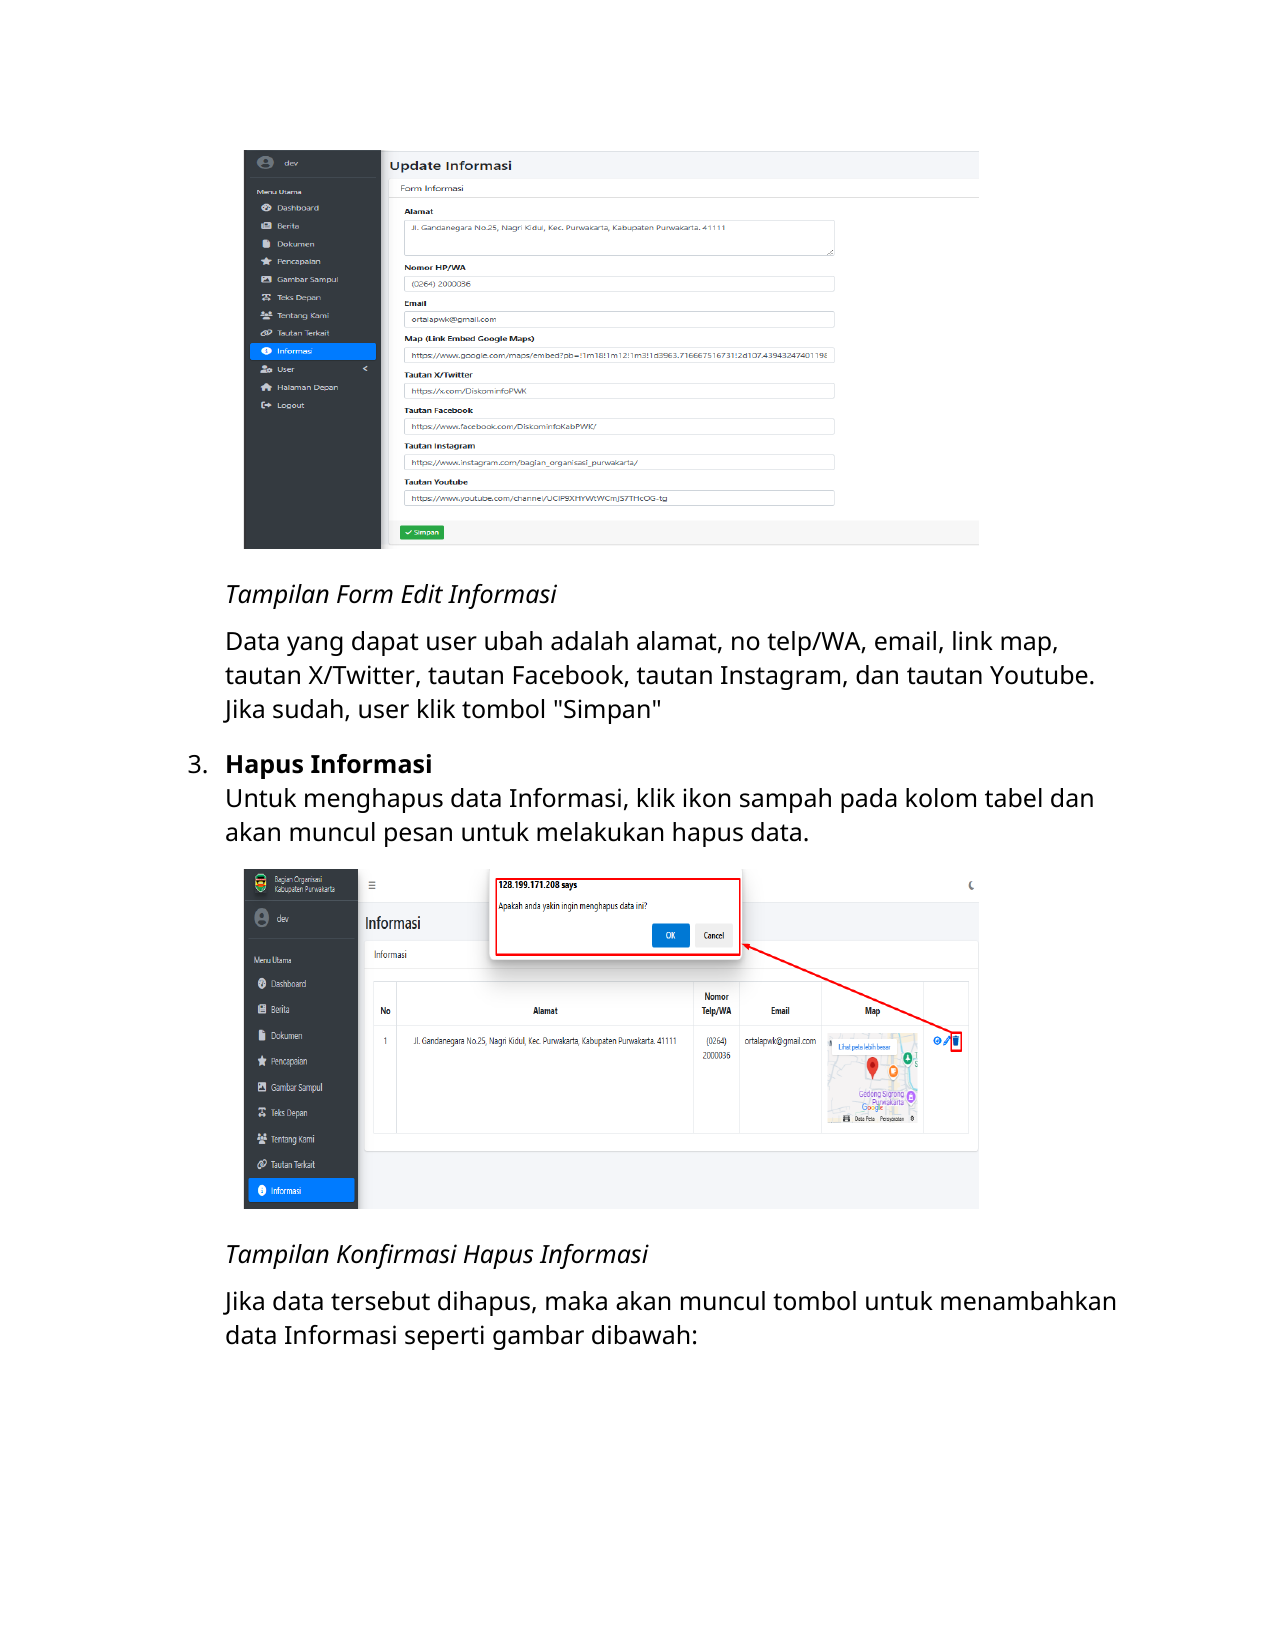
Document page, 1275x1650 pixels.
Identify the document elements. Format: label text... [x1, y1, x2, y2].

list Jika data tersebut dihapus, maka akan muncul tombol untuk menambahkan data Informasi seperti gambar dibawah: [187, 1284, 1125, 1352]
picture [243, 150, 979, 549]
list Tampilan Konfirmasi Hapus Informasi [187, 1237, 1125, 1271]
list Tampilan Form Edit Informasi [187, 577, 1125, 611]
picture [243, 869, 979, 1209]
list Hapus Informasi Untuk menghapus data Informasi, klik ikon sampah pada kolom tabel dan akan muncul pesan untuk melakukan hapus data. [187, 746, 1125, 848]
list Data yang dapat user ubah adalah alamat, no telp/WA, email, link map, tautan X/Twitter, tautan Facebook, tautan Instagram, dan tautan Youtube. Jika sudah, user klik tombol "Simpan" [187, 623, 1125, 726]
